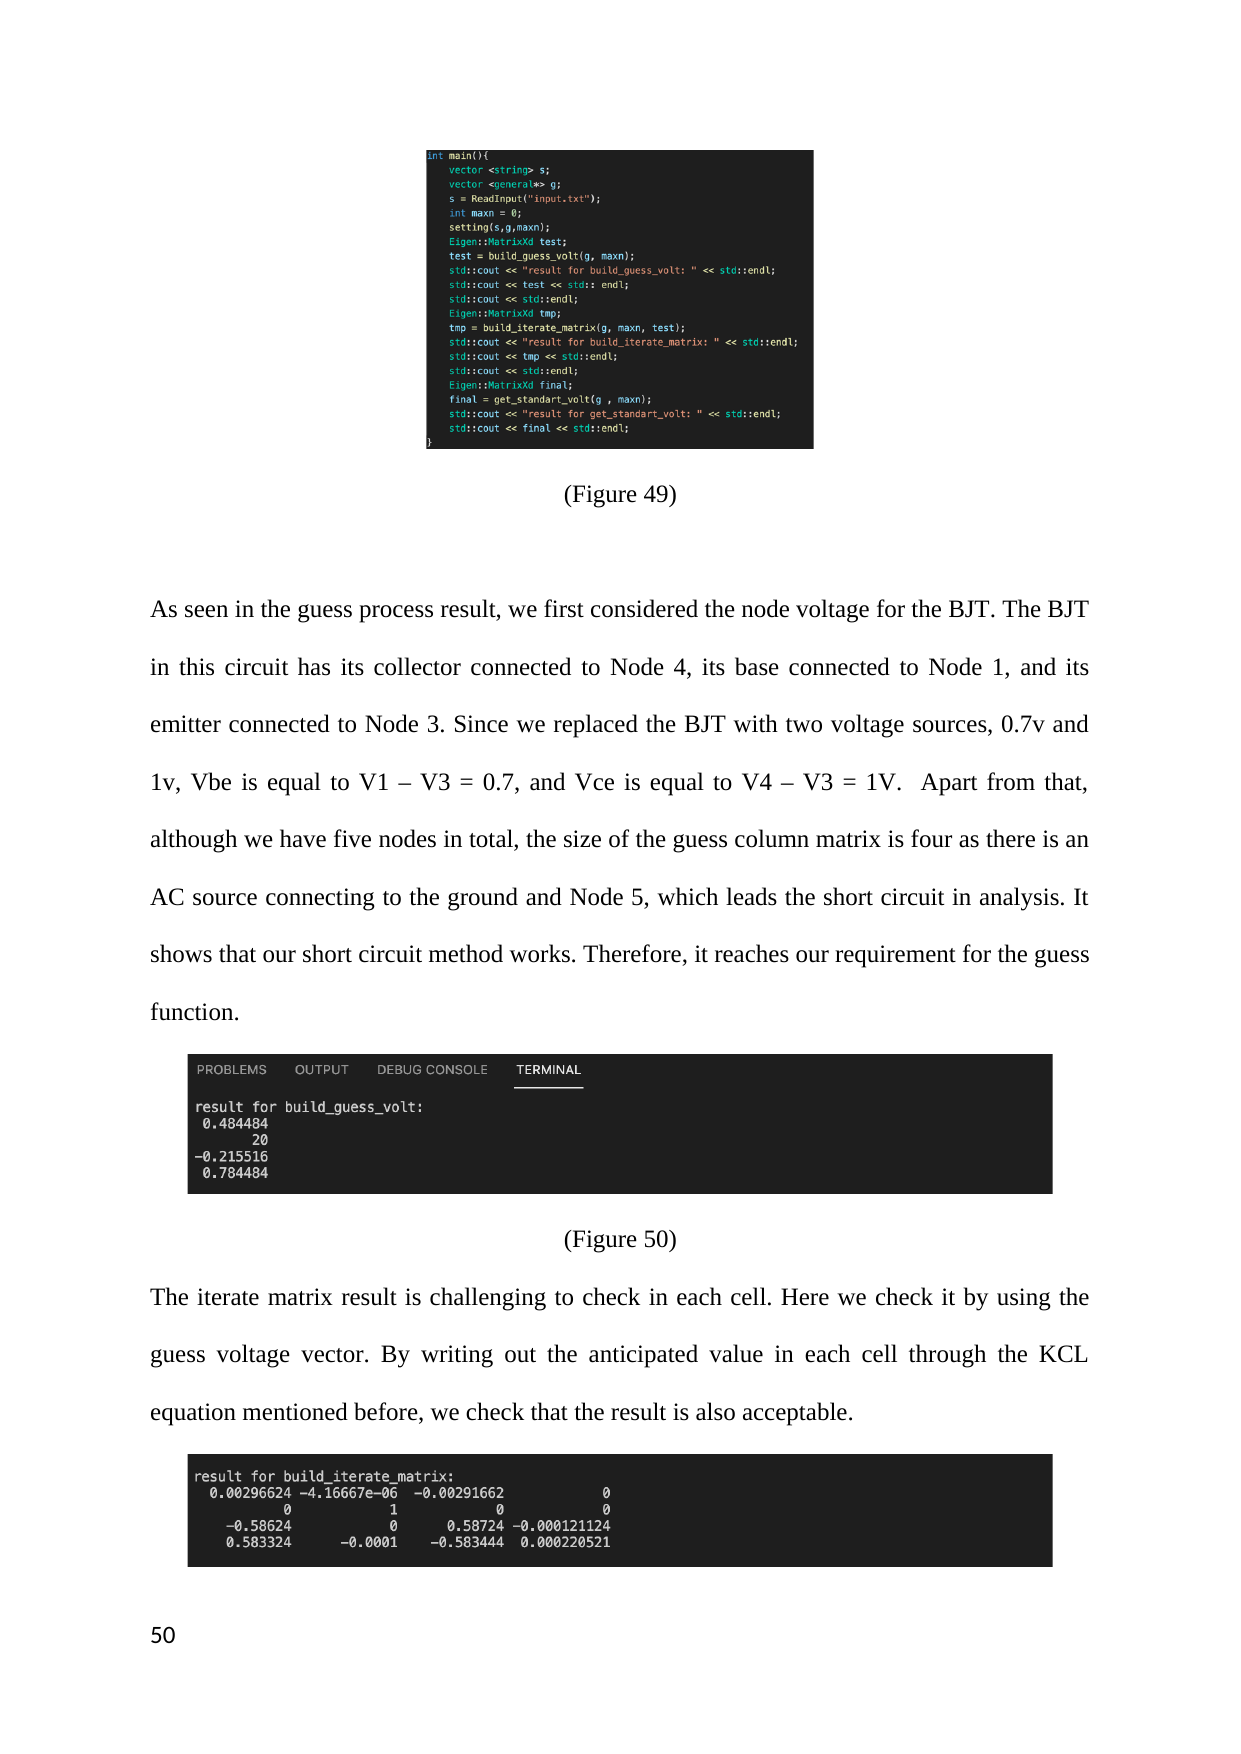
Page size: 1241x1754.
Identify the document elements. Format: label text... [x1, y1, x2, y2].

text The iterate matrix result is challenging to check in each cell. Here we check it by using the guess voltage vector. By writing out the anticipated value in each cell through the KCL equation mentioned before, we check that the result is also acceptable. [150, 1282, 1090, 1425]
text (Figure 49) [150, 479, 1090, 508]
picture [187, 1054, 1053, 1194]
text As seen in the guess process result, we first considered the node voltage for the BJT. The BJT in this circuit has its collector connected to Node 4, its base connected to Node 1, and its emitter connected to Node 3. Since we replaced the BJT with two voltage sources, 0.7v and 1v, Vbe is equal to V1 – V3 = 0.7, and Vce is equal to V4 – V3 = 1V. Apart from that, although we have five nodes in total, the size of the guess column matrix is four as there is an AC source connecting to the ground and Node 5, which leads the short circuit in analysis. It shows that our short circuit method works. Therefore, it reaches our requirement for the guess function. [150, 594, 1090, 1026]
picture [187, 1454, 1053, 1567]
text (Figure 50) [150, 1224, 1090, 1253]
picture [426, 150, 814, 449]
